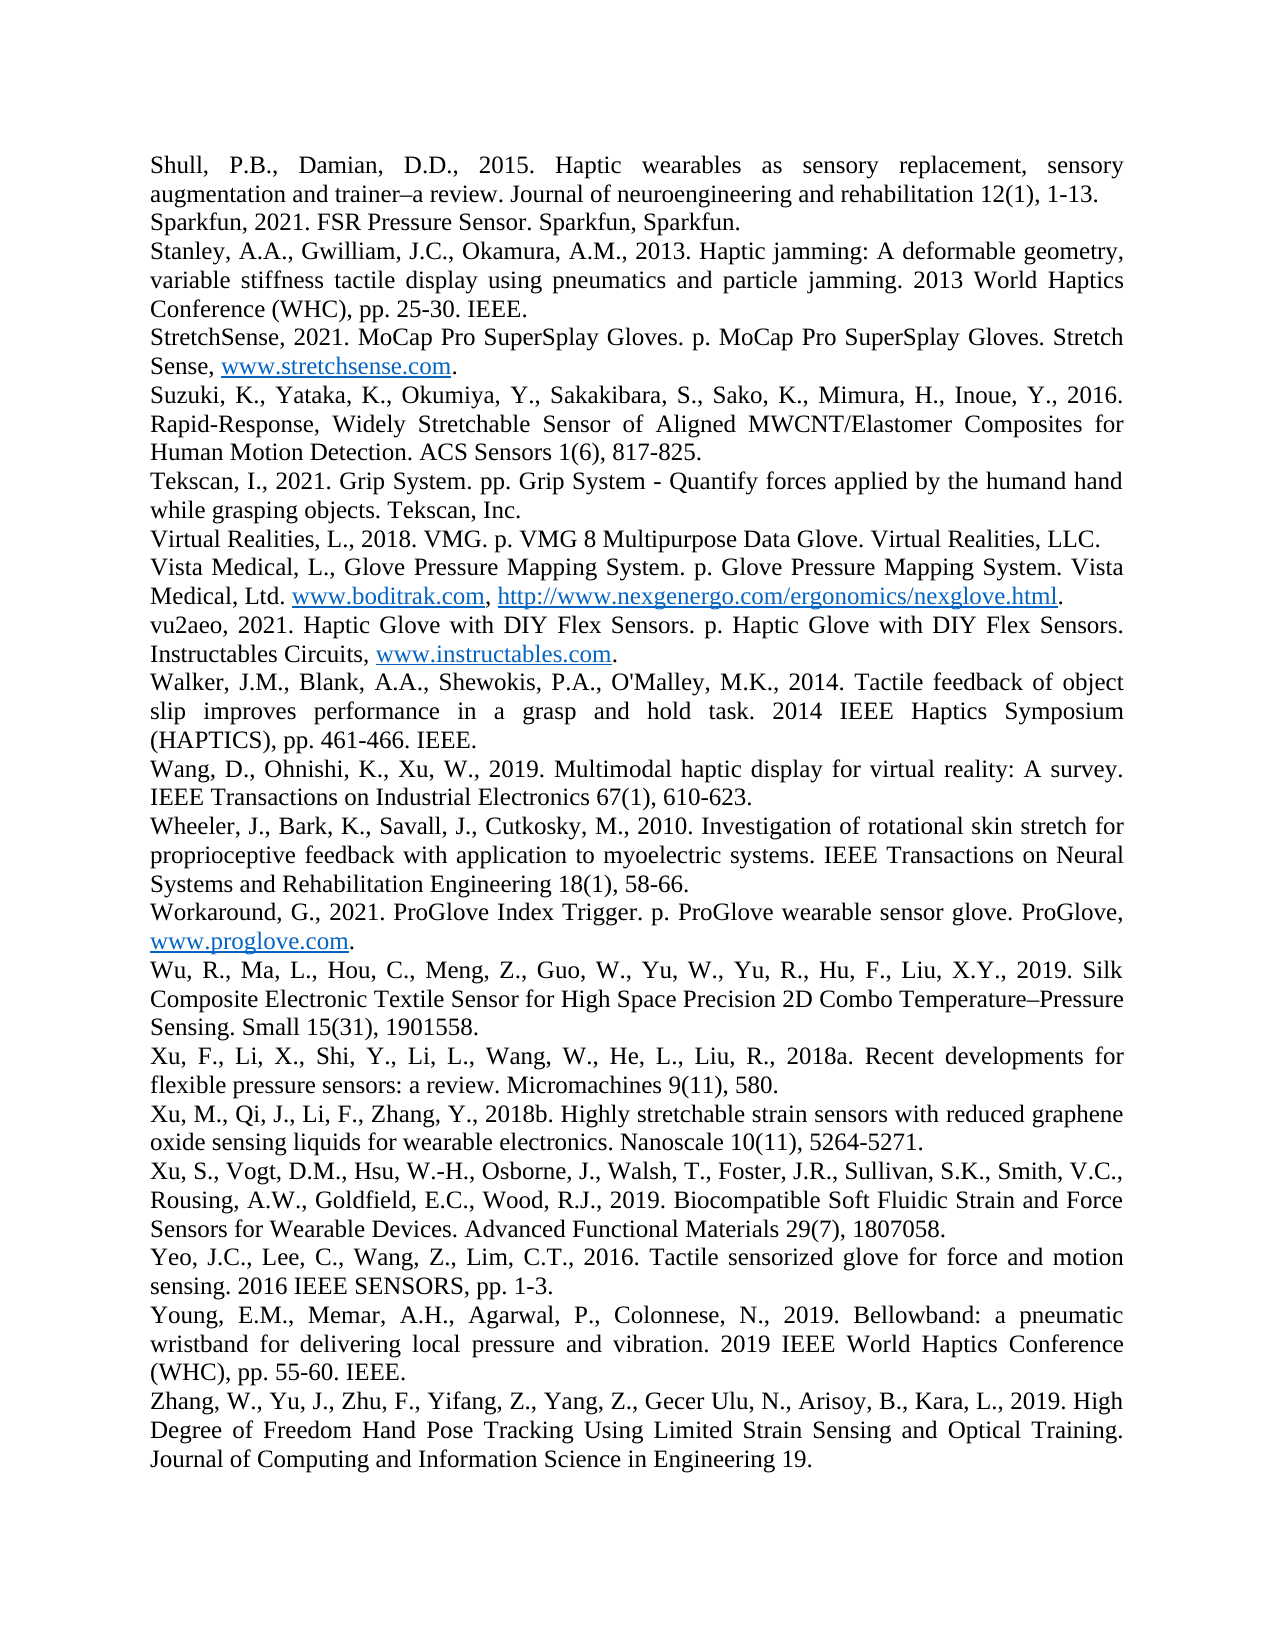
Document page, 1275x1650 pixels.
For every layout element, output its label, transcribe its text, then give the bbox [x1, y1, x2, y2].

text Stanley, A.A., Gwilliam, J.C., Okamura, A.M., 2013. Haptic jamming: A deformable geometry, variable stiffness tactile display using pneumatics and particle jamming. 2013 World Haptics Conference (WHC), pp. 25-30. IEEE. [150, 236, 1125, 322]
text Wang, D., Ohnishi, K., Xu, W., 2019. Multimodal haptic display for virtual reality: A survey. IEEE Transactions on Industrial Electronics 67(1), 610-623. [150, 754, 1125, 811]
text Virtual Realities, L., 2018. VMG. p. VMG 8 Multipurpose Data Glove. Virtual Realities, LLC. [150, 524, 1125, 552]
text Xu, F., Li, X., Shi, Y., Li, L., Wang, W., He, L., Liu, R., 2018a. Recent developments for flexible pressure sensors: a review. Micromachines 9(11), 580. [150, 1041, 1125, 1099]
text Wu, R., Ma, L., Hou, C., Meng, Z., Guo, W., Yu, W., Yu, R., Hu, F., Liu, X.Y., 2019. Silk Composite Electronic Textile Sensor for High Space Precision 2D Combo Temperature–Pressure Sensing. Small 15(31), 1901558. [150, 955, 1125, 1041]
text Xu, S., Vogt, D.M., Hsu, W.-H., Osborne, J., Walsh, T., Foster, J.R., Sullivan, S.K., Smith, V.C., Rousing, A.W., Goldfield, E.C., Wood, R.J., 2019. Biocompatible Soft Fluidic Strain and Force Sensors for Wearable Devices. Advanced Functional Materials 29(7), 1807058. [150, 1156, 1125, 1242]
text Xu, M., Qi, J., Li, F., Zhang, Y., 2018b. Highly stretchable strain sensors with reduced graphene oxide sensing liquids for wearable electronics. Nanoscale 10(11), 5264-5271. [150, 1099, 1125, 1156]
text Wheeler, J., Bark, K., Savall, J., Cutkosky, M., 2010. Investigation of rotational skin stretch for proprioceptive feedback with application to myoelectric systems. IEEE Transactions on Neural Systems and Rehabilitation Engineering 18(1), 58-66. [150, 811, 1125, 897]
text Zhang, W., Yu, J., Zhu, F., Yifang, Z., Yang, Z., Gecer Ulu, N., Arisoy, B., Kara, L., 2019. High Degree of Freedom Hand Pose Tracking Using Limited Strain Sensing and Optical Training. Journal of Computing and Information Science in Engineering 19. [150, 1386, 1125, 1472]
text Tekscan, I., 2021. Grip System. pp. Grip System - Quantify forces applied by the humand hand while grasping objects. Tekscan, Inc. [150, 466, 1125, 524]
text Young, E.M., Memar, A.H., Agarwal, P., Colonnese, N., 2019. Bellowband: a pneumatic wristband for delivering local pressure and vibration. 2019 IEEE World Haptics Conference (WHC), pp. 55-60. IEEE. [150, 1300, 1125, 1386]
text Yeo, J.C., Lee, C., Wang, Z., Lim, C.T., 2016. Tactile sensorized glove for force and motion sensing. 2016 IEEE SENSORS, pp. 1-3. [150, 1242, 1125, 1300]
text Sparkfun, 2021. FSR Pressure Sensor. Sparkfun, Sparkfun. [150, 207, 1125, 236]
text Vista Medical, L., Glove Pressure Mapping System. p. Glove Pressure Mapping System. Vista Medical, Ltd. www.boditrak.com, http://www.nexgenergo.com/ergonomics/nexglove.html. [150, 552, 1125, 610]
text Workaround, G., 2021. ProGlove Index Trigger. p. ProGlove wearable sensor glove. ProGlove, www.proglove.com. [150, 897, 1125, 955]
text Walker, J.M., Blank, A.A., Shewokis, P.A., O'Malley, M.K., 2014. Tactile feedback of object slip improves performance in a grasp and hold task. 2014 IEEE Haptics Symposium (HAPTICS), pp. 461-466. IEEE. [150, 667, 1125, 754]
text Shull, P.B., Damian, D.D., 2015. Haptic wearables as sensory replacement, sensory augmentation and trainer–a review. Journal of neuroengineering and rehabilitation 12(1), 1-13. [150, 150, 1125, 207]
text StretchSense, 2021. MoCap Pro SuperSplay Gloves. p. MoCap Pro SuperSplay Gloves. Stretch Sense, www.stretchsense.com. [150, 322, 1125, 380]
text Suzuki, K., Yataka, K., Okumiya, Y., Sakakibara, S., Sako, K., Mimura, H., Inoue, Y., 2016. Rapid-Response, Widely Stretchable Sensor of Aligned MWCNT/Elastomer Composites for Human Motion Detection. ACS Sensors 1(6), 817-825. [150, 380, 1125, 466]
text vu2aeo, 2021. Haptic Glove with DIY Flex Sensors. p. Haptic Glove with DIY Flex Sensors. Instructables Circuits, www.instructables.com. [150, 610, 1125, 667]
